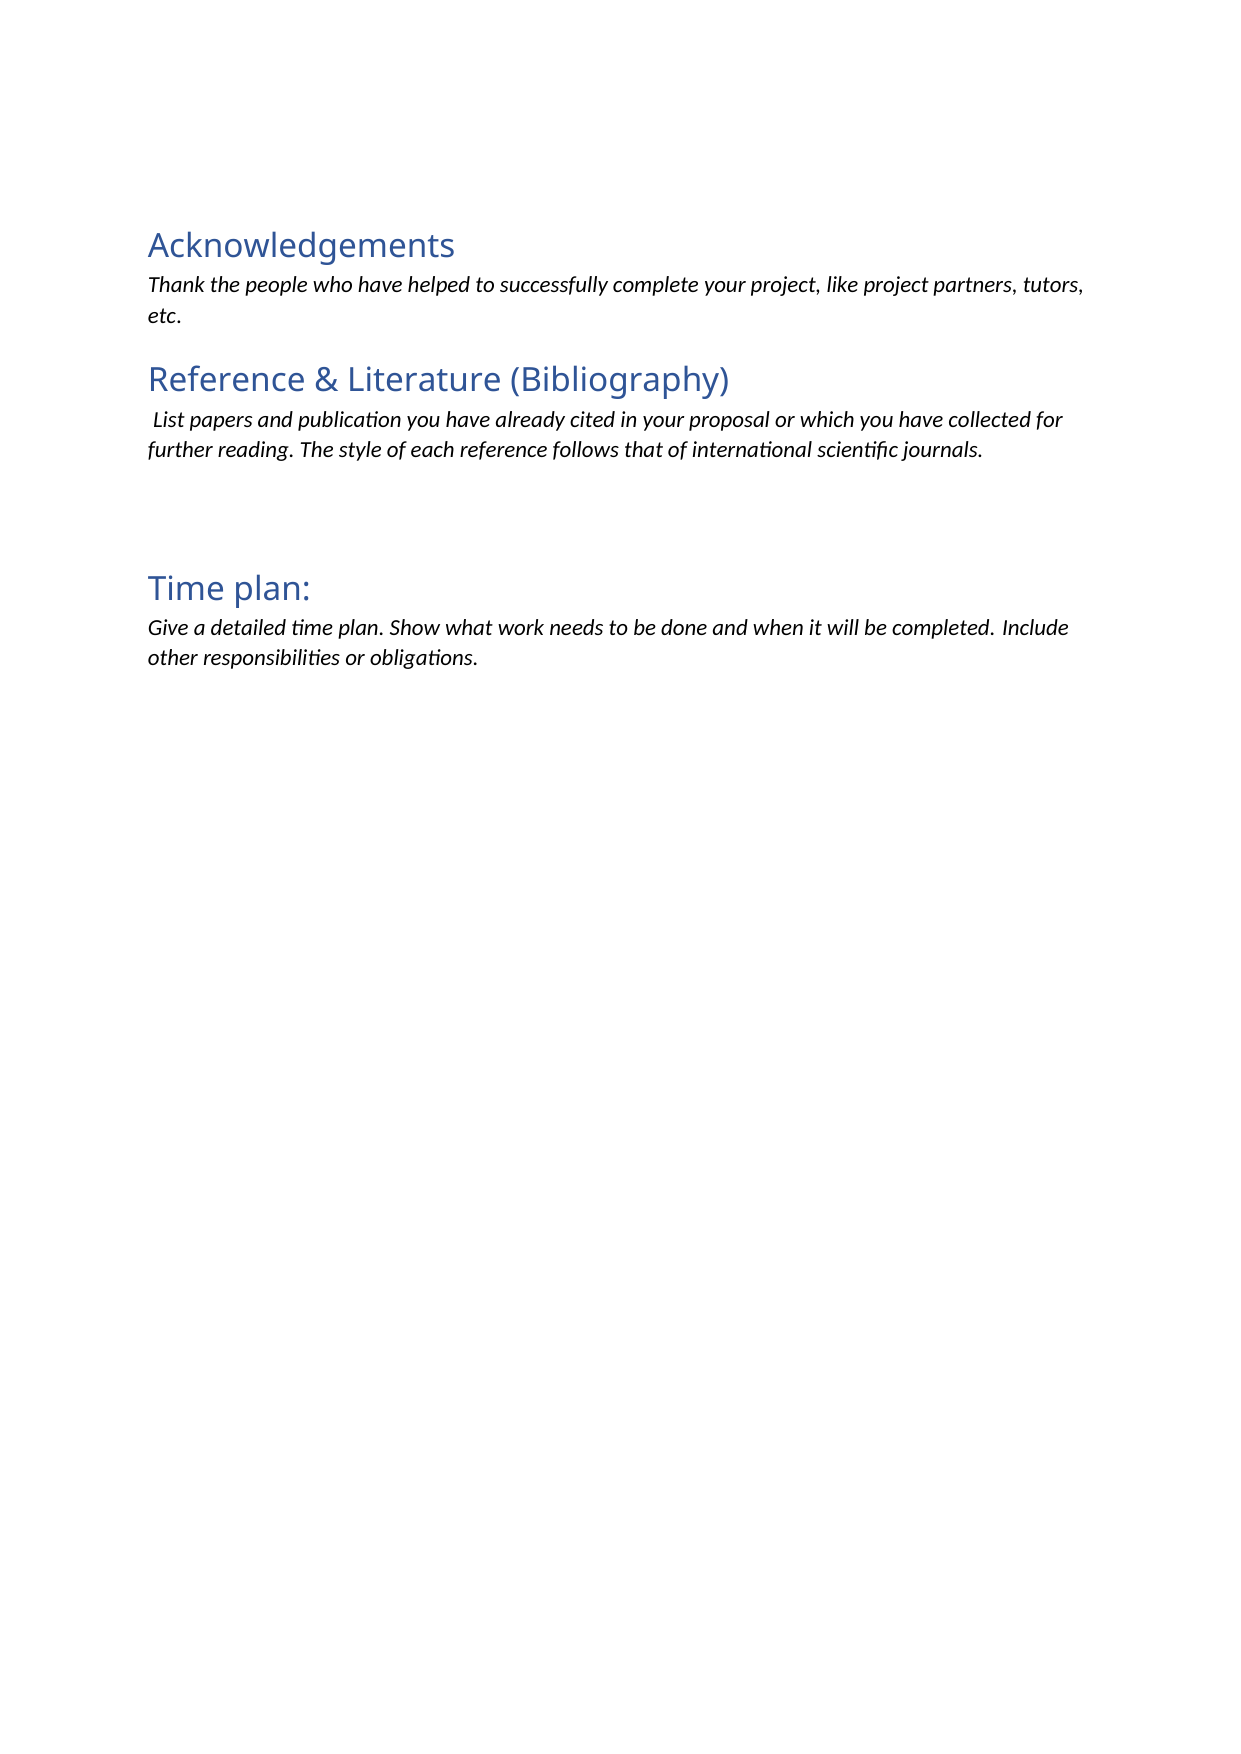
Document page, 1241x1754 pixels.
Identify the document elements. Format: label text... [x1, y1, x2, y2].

subtitle Time plan: [148, 564, 1093, 610]
subtitle Acknowledgements [148, 222, 1093, 267]
text Thank the people who have helped to successfully complete your project, like project partners, tutors, etc. [148, 271, 1093, 329]
text List papers and publication you have already cited in your proposal or which you have collected for further reading. The style of each reference follows that of international scientific journals. [148, 405, 1093, 463]
text Give a detailed time plan. Show what work needs to be done and when it will be completed. Include other responsibilities or obligations. [148, 613, 1093, 671]
subtitle Reference & Literature (Bibliography) [148, 356, 1093, 401]
